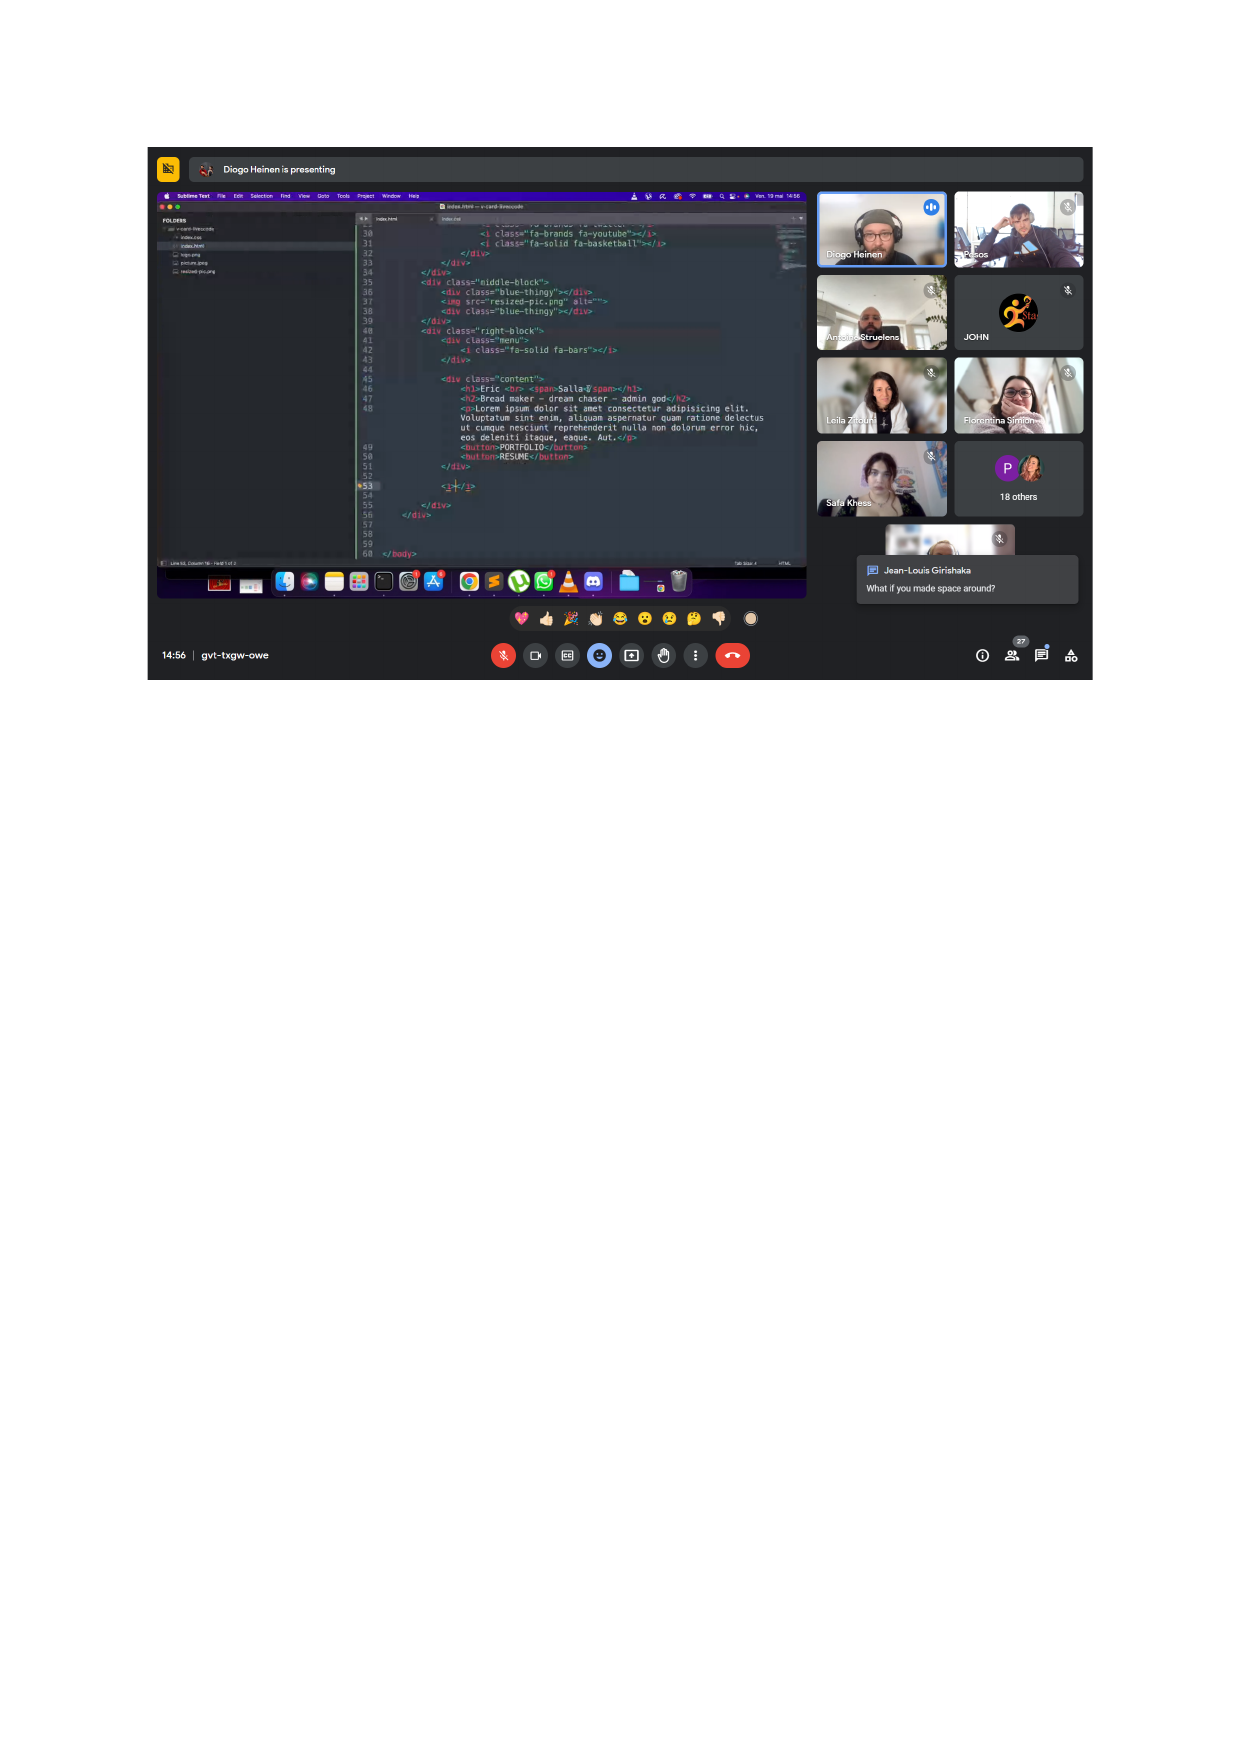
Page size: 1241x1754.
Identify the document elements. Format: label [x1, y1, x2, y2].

picture [147, 147, 1093, 680]
